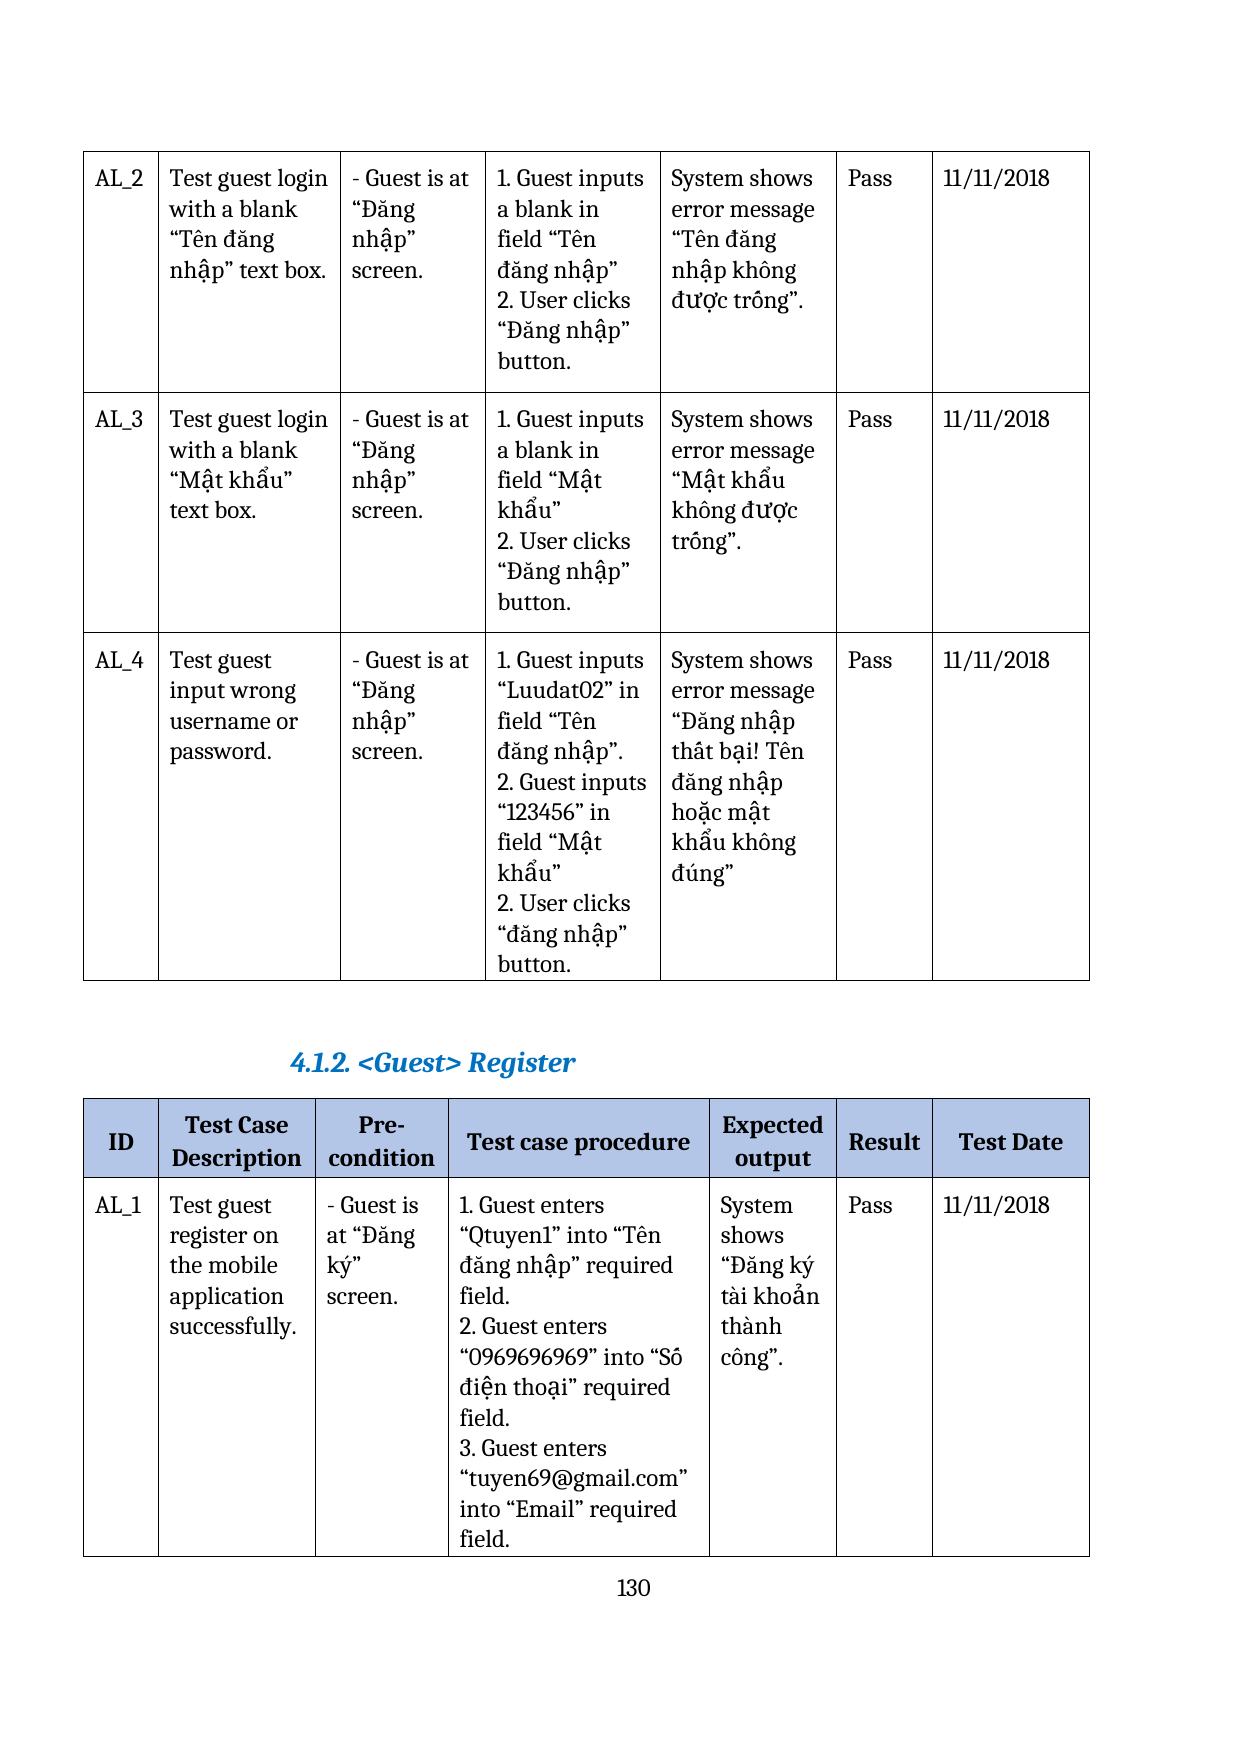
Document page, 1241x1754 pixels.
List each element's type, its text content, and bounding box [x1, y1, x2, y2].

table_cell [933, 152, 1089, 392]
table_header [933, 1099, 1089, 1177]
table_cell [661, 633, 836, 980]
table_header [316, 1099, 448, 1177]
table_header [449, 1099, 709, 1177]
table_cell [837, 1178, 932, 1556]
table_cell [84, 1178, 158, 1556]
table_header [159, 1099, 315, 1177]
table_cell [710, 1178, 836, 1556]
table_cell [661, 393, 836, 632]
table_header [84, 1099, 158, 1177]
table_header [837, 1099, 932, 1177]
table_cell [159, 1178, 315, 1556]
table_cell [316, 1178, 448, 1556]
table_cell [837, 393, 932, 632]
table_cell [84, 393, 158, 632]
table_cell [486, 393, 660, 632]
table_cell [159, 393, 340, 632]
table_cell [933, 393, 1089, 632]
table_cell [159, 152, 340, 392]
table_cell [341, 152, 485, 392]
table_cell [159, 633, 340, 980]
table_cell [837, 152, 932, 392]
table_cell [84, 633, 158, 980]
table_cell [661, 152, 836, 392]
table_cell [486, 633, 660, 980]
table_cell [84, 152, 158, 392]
list <Guest> Register [290, 1046, 1090, 1080]
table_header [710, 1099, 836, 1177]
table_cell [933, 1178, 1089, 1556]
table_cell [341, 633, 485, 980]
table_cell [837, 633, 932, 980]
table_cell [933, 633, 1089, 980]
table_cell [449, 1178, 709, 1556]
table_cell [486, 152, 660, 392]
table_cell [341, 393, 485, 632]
